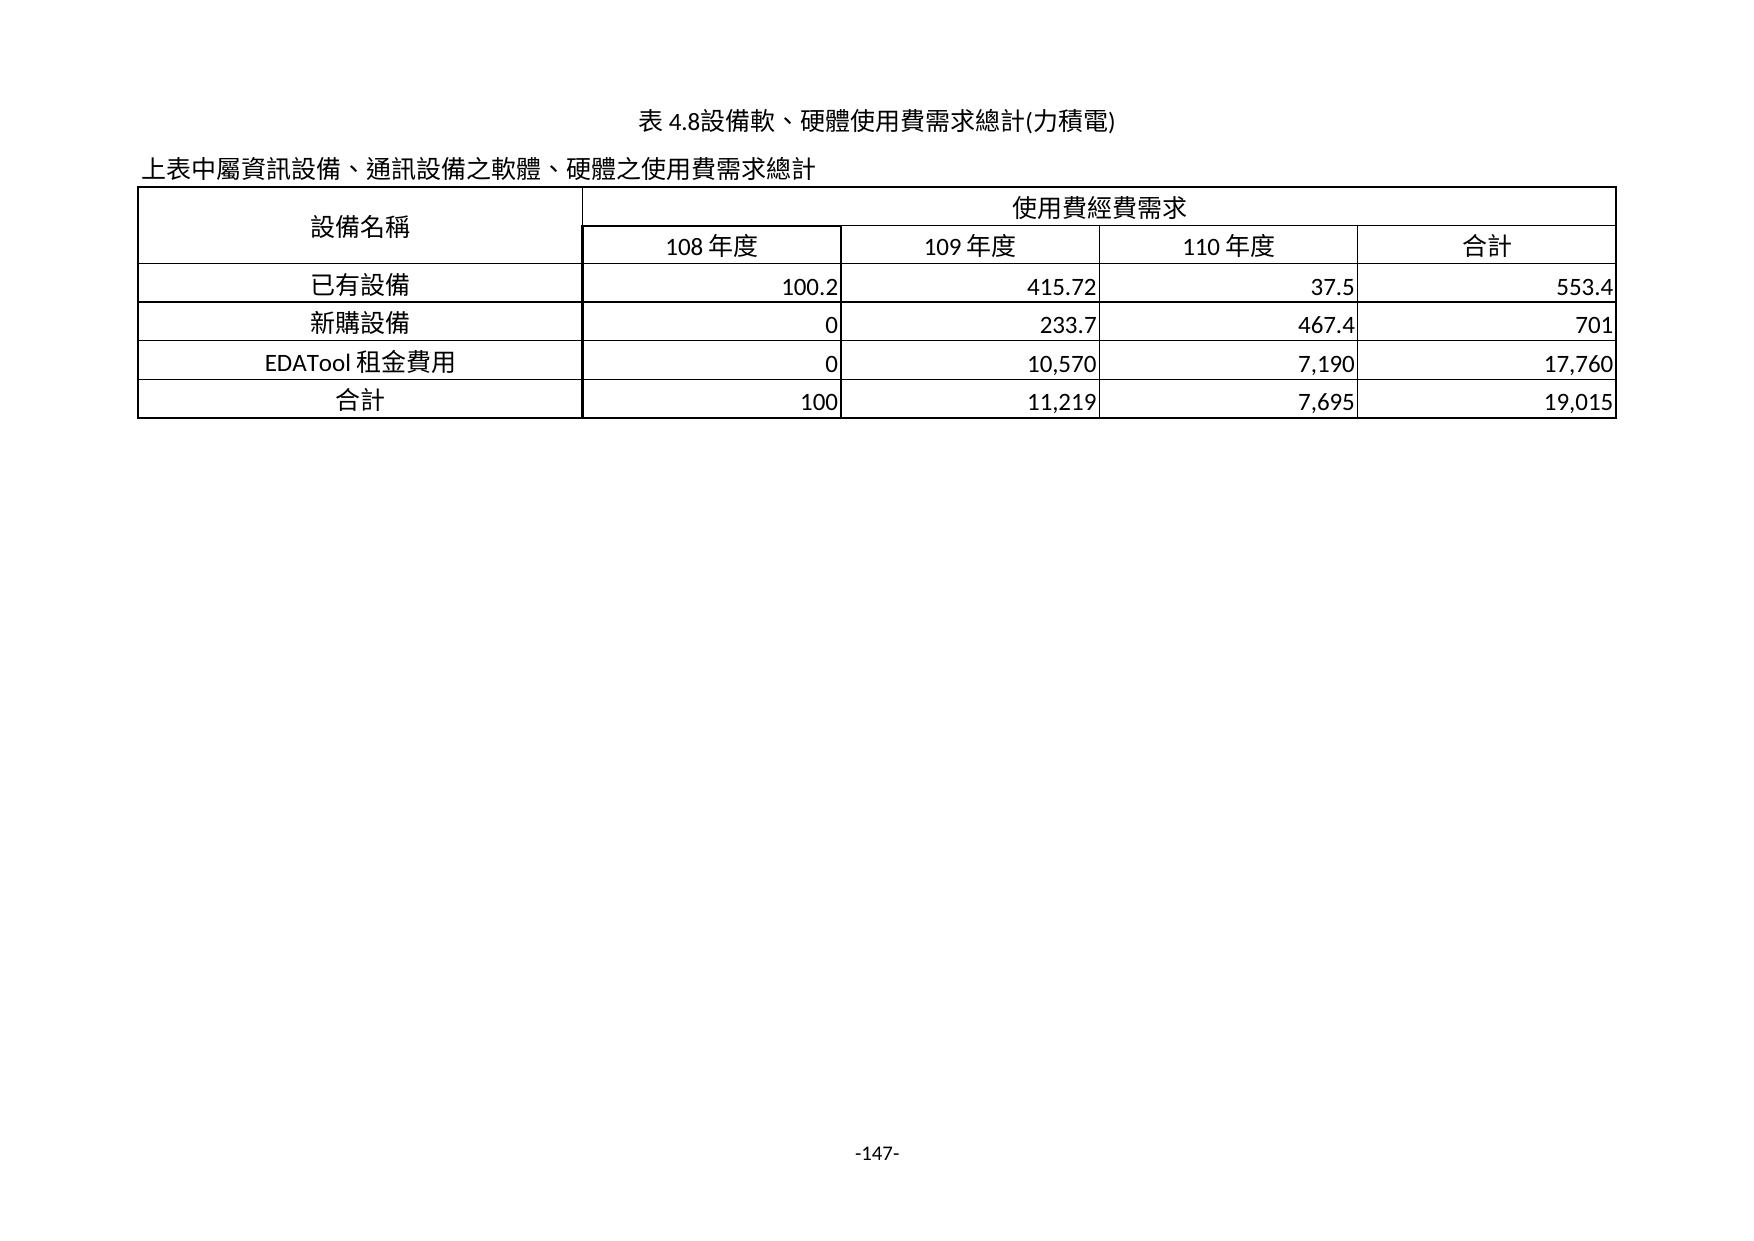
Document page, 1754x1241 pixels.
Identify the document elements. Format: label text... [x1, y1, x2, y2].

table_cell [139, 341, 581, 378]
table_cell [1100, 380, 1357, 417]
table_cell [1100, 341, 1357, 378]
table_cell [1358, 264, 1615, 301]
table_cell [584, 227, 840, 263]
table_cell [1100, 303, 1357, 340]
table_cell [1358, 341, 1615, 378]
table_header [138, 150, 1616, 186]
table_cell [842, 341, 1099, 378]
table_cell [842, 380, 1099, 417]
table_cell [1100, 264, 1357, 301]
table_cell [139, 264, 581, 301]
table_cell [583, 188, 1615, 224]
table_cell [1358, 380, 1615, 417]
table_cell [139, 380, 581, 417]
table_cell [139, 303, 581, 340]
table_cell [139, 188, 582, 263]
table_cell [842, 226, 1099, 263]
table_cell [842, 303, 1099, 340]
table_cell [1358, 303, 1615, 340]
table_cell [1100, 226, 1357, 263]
text 表4.8設備軟、硬體使用費需求總計(力積電) [124, 101, 1630, 137]
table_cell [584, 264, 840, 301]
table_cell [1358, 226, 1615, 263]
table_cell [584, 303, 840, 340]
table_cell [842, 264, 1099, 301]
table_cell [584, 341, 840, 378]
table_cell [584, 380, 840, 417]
